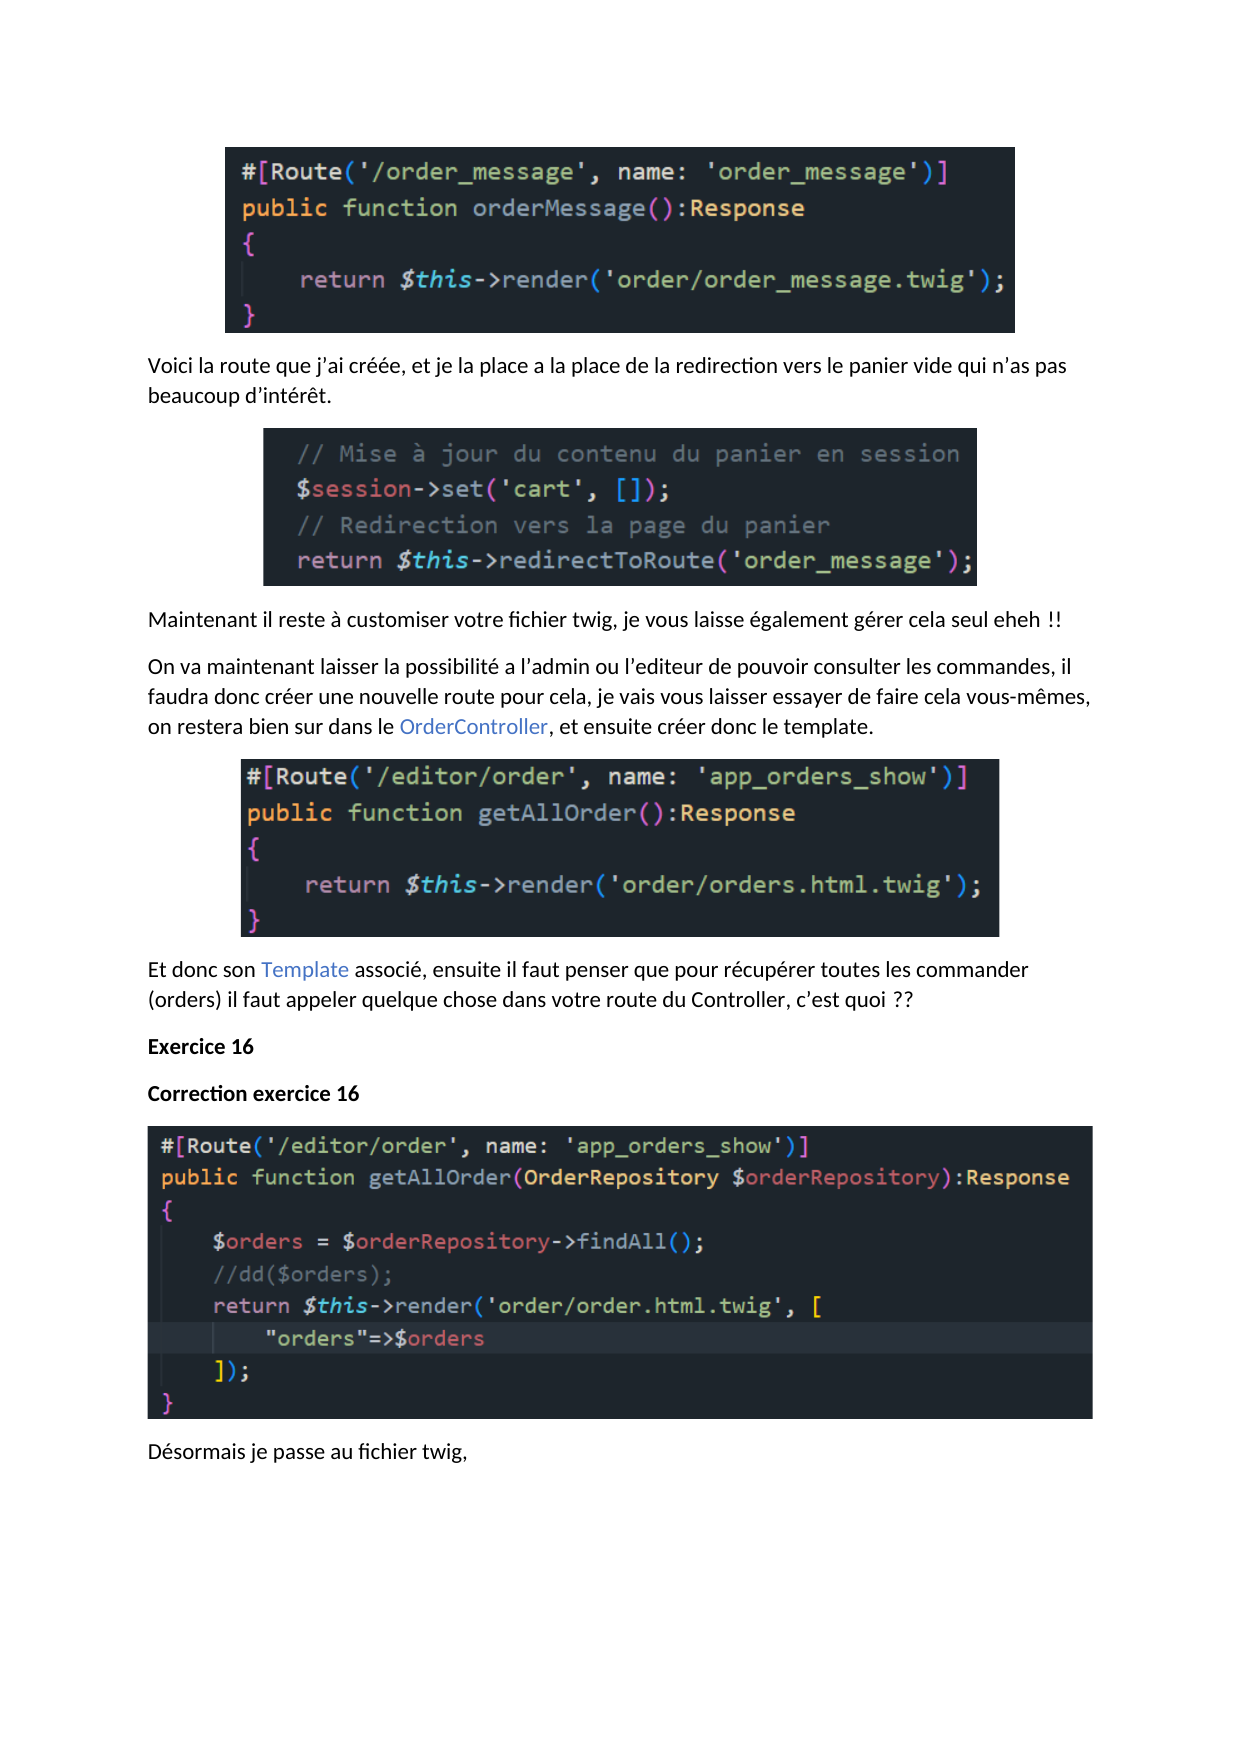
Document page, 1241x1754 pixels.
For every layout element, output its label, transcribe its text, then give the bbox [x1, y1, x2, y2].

picture [240, 759, 1000, 937]
text Voici la route que j’ai créée, et je la place a la place de la redirection vers le panier vide qui n’as pas beaucoup d’intérêt. [148, 351, 1093, 410]
text Désormais je passe au fichier twig, [148, 1437, 1093, 1465]
picture [225, 147, 1015, 333]
text Maintenant il reste à customiser votre fichier twig, je vous laisse également gérer cela seul eheh !! [148, 605, 1093, 633]
picture [263, 428, 977, 586]
text Et donc son Template associé, ensuite il faut penser que pour récupérer toutes les commander (orders) il faut appeler quelque chose dans votre route du Controller, c’est quoi ?? [148, 955, 1093, 1014]
text On va maintenant laisser la possibilité a l’admin ou l’editeur de pouvoir consulter les commandes, il faudra donc créer une nouvelle route pour cela, je vais vous laisser essayer de faire cela vous-mêmes, on restera bien sur dans le OrderController, et ensuite créer donc le template. [148, 652, 1093, 740]
text Correction exercice 16 [148, 1079, 1093, 1107]
picture [147, 1126, 1093, 1419]
text Exercice 16 [148, 1032, 1093, 1061]
